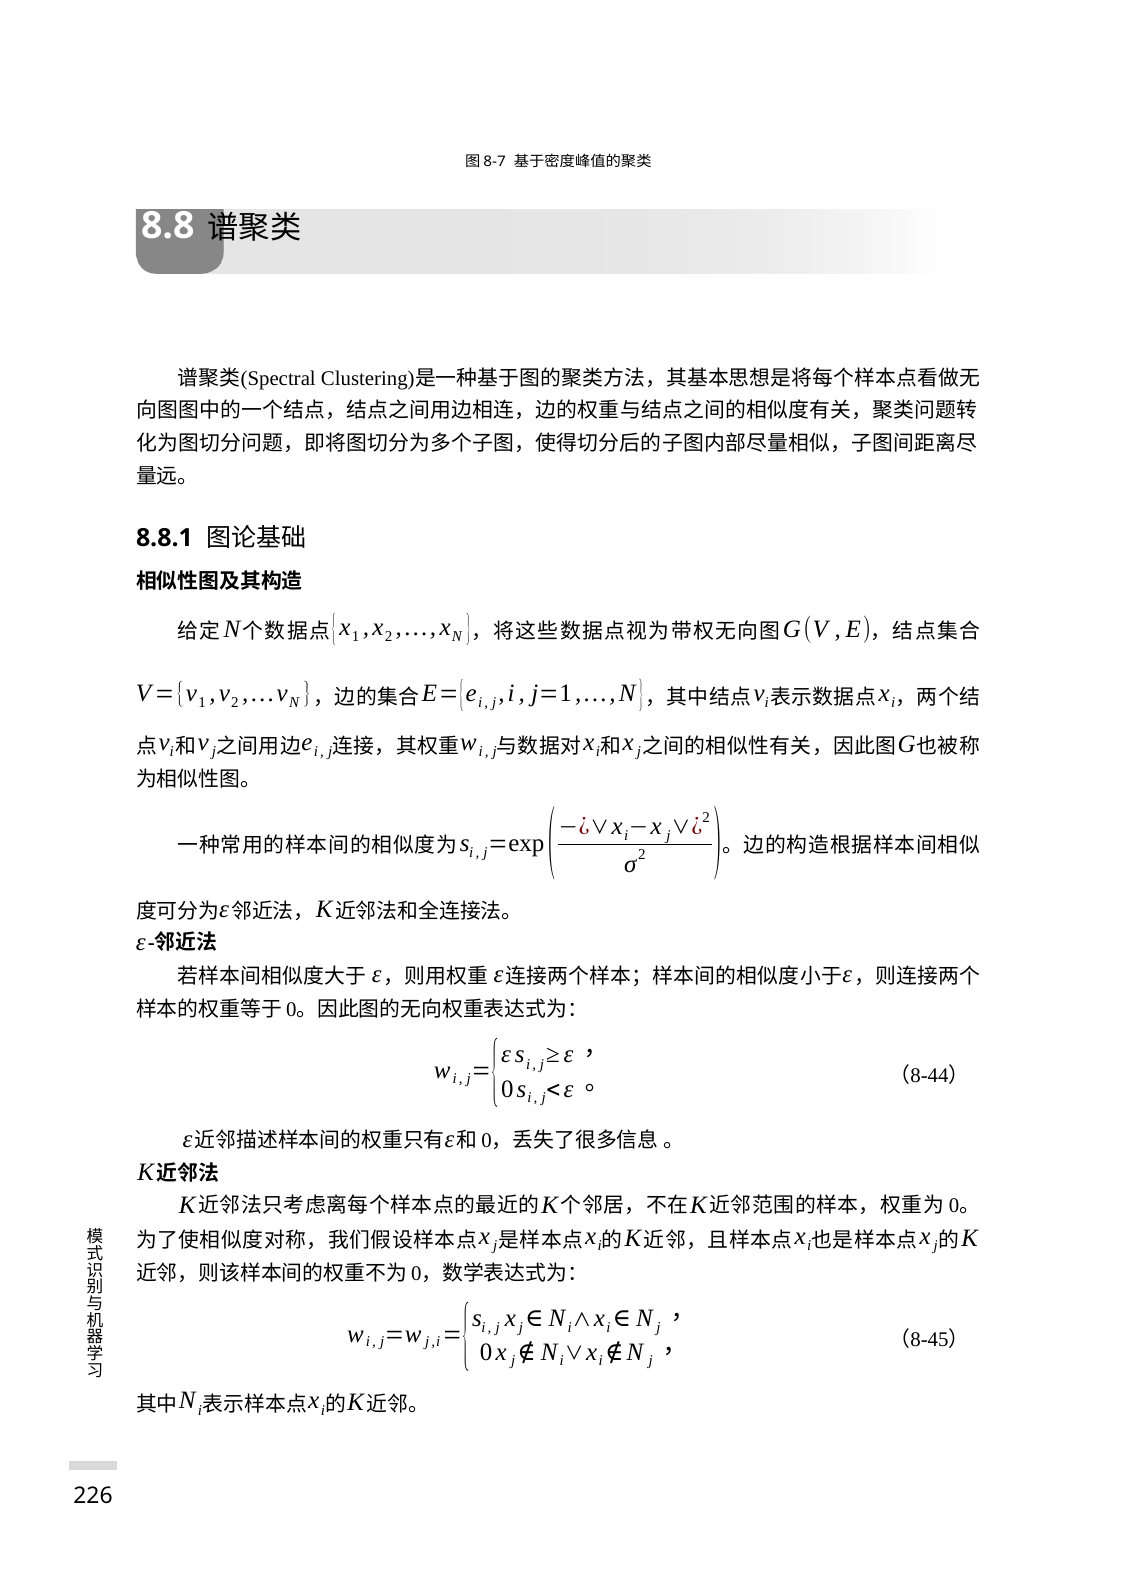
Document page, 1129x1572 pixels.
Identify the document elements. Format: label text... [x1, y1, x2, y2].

text 近邻描述样本间的权重只有和0，丢失了很多信息 。 [136, 1123, 980, 1156]
subtitle 8.8.1 图论基础 [136, 517, 980, 553]
text 图8-7 基于密度峰值的聚类 [136, 149, 980, 171]
text -邻近法 [136, 925, 980, 958]
text 近邻法 [136, 1156, 980, 1189]
table_header （8-45） [871, 1288, 969, 1386]
text 一种常用的样本间的相似度为。边的构造根据样本间相似度可分为邻近法，近邻法和全连接法。 [136, 794, 980, 925]
picture [135, 209, 938, 274]
subtitle 8.8 谱聚类 [136, 191, 980, 257]
text 近邻法只考虑离每个样本点的最近的个邻居，不在近邻范围的样本，权重为0。为了使相似度对称，我们假设样本点是样本点的近邻，且样本点也是样本点的近邻，则该样本间的权重不为0，数学表达式为： [136, 1189, 980, 1287]
text 谱聚类(Spectral Clustering)是一种基于图的聚类方法，其基本思想是将每个样本点看做无向图图中的一个结点，结点之间用边相连，边的权重与结点之间的相似度有关，聚类问题转化为图切分问题，即将图切分为多个子图，使得切分后的子图内部尽量相似，子图间距离尽量远。 [136, 359, 980, 491]
table_header [125, 1288, 871, 1386]
text 相似性图及其构造 [136, 563, 980, 596]
text 若样本间相似度大于 ，则用权重 连接两个样本；样本间的相似度小于，则连接两个样本的权重等于0。因此图的无向权重表达式为： [136, 958, 980, 1024]
table_header [125, 1024, 871, 1123]
text 其中表示样本点的近邻。 [136, 1386, 980, 1419]
text 给定个数据点，将这些数据点视为带权无向图，结点集合，边的集合，其中结点表示数据点，两个结点和之间用边连接，其权重与数据对和之间的相似性有关，因此图也被称为相似性图。 [136, 596, 980, 794]
table_header （8-44） [871, 1024, 969, 1123]
